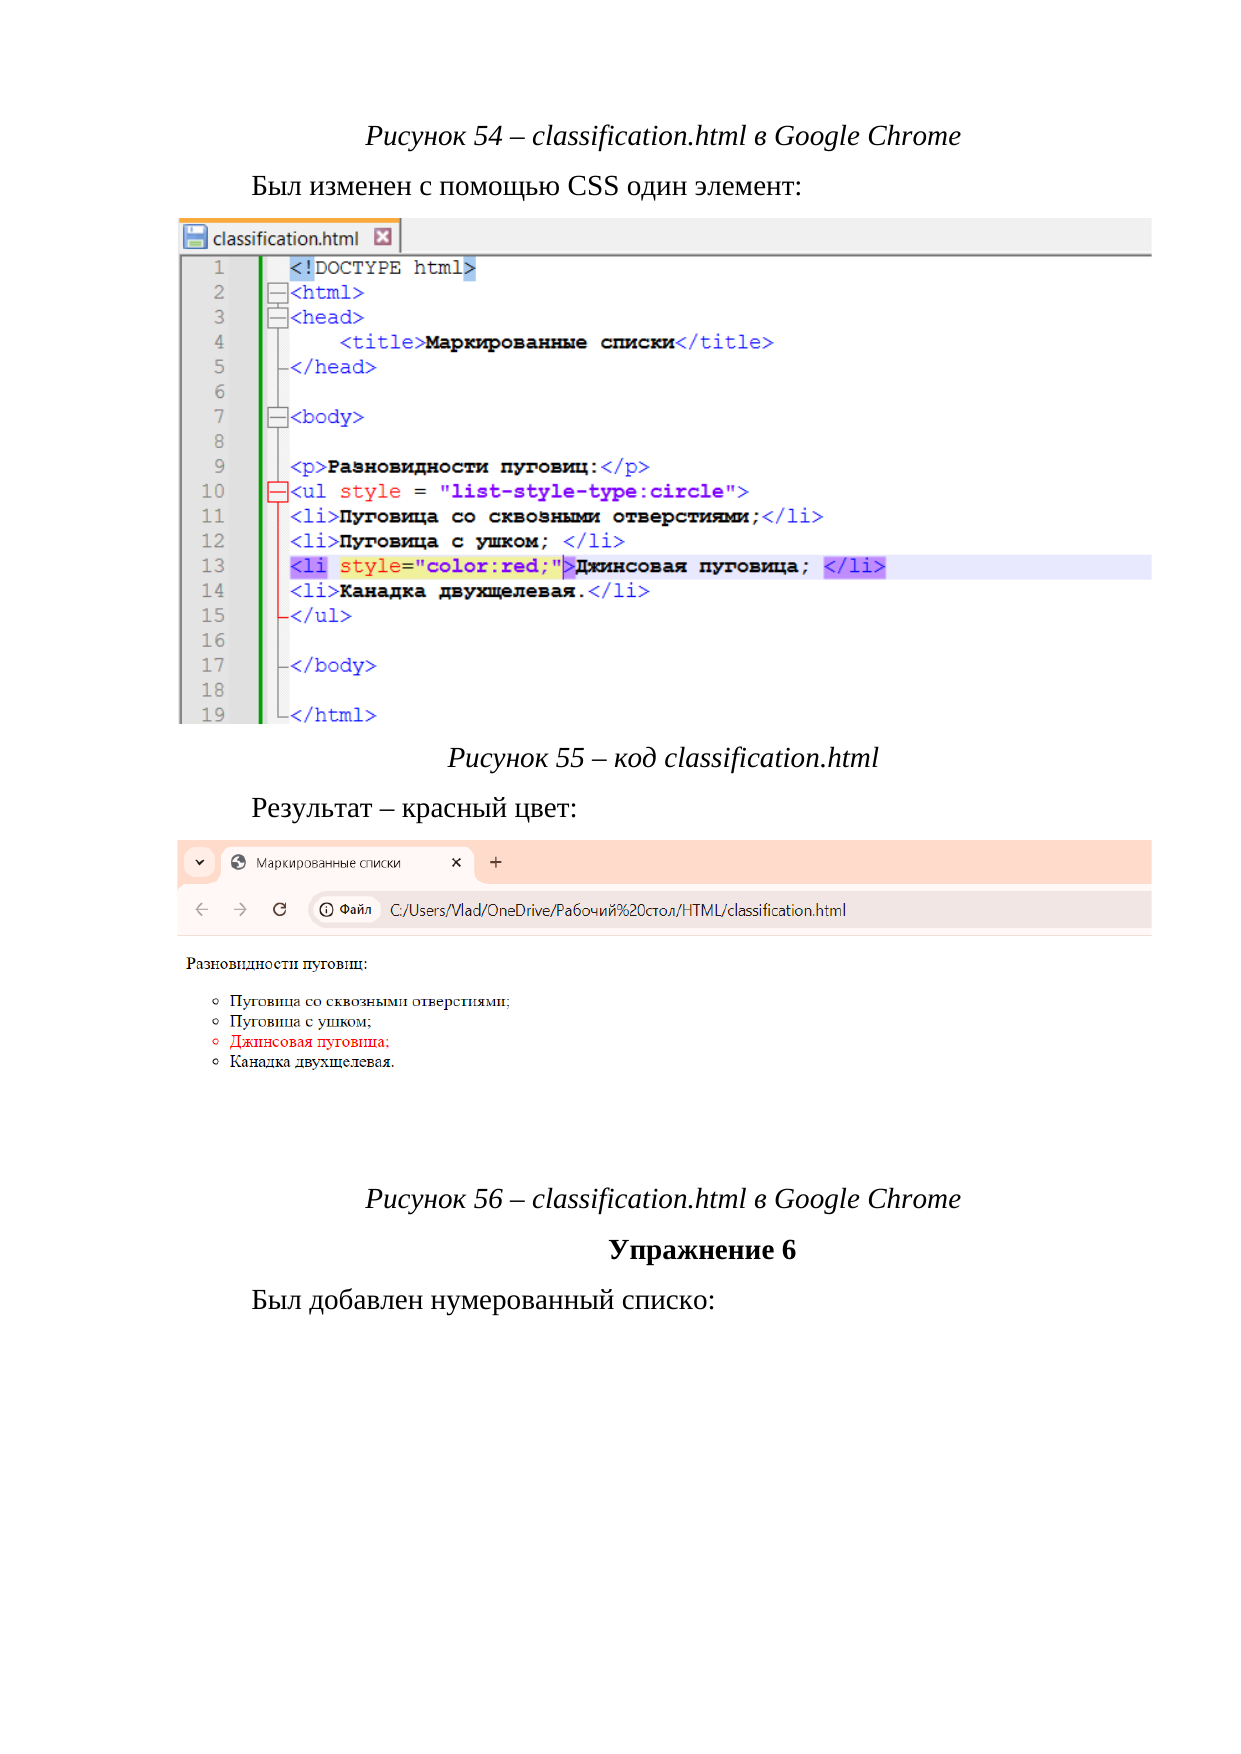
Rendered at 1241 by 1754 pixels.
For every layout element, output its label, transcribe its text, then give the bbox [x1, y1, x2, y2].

text Рисунок 55 – код classification.html [177, 740, 1152, 774]
text Был изменен с помощью CSS один элемент: [177, 168, 1152, 202]
text Рисунок 54 – classification.html в Google Chrome [177, 118, 1152, 152]
text Был добавлен нумерованный списко: [177, 1282, 1152, 1316]
picture [177, 840, 1152, 1165]
picture [177, 218, 1152, 724]
text Результат – красный цвет: [177, 790, 1152, 824]
text Рисунок 56 – classification.html в Google Chrome [177, 1181, 1152, 1215]
text Упражнение 6 [252, 1232, 1152, 1265]
